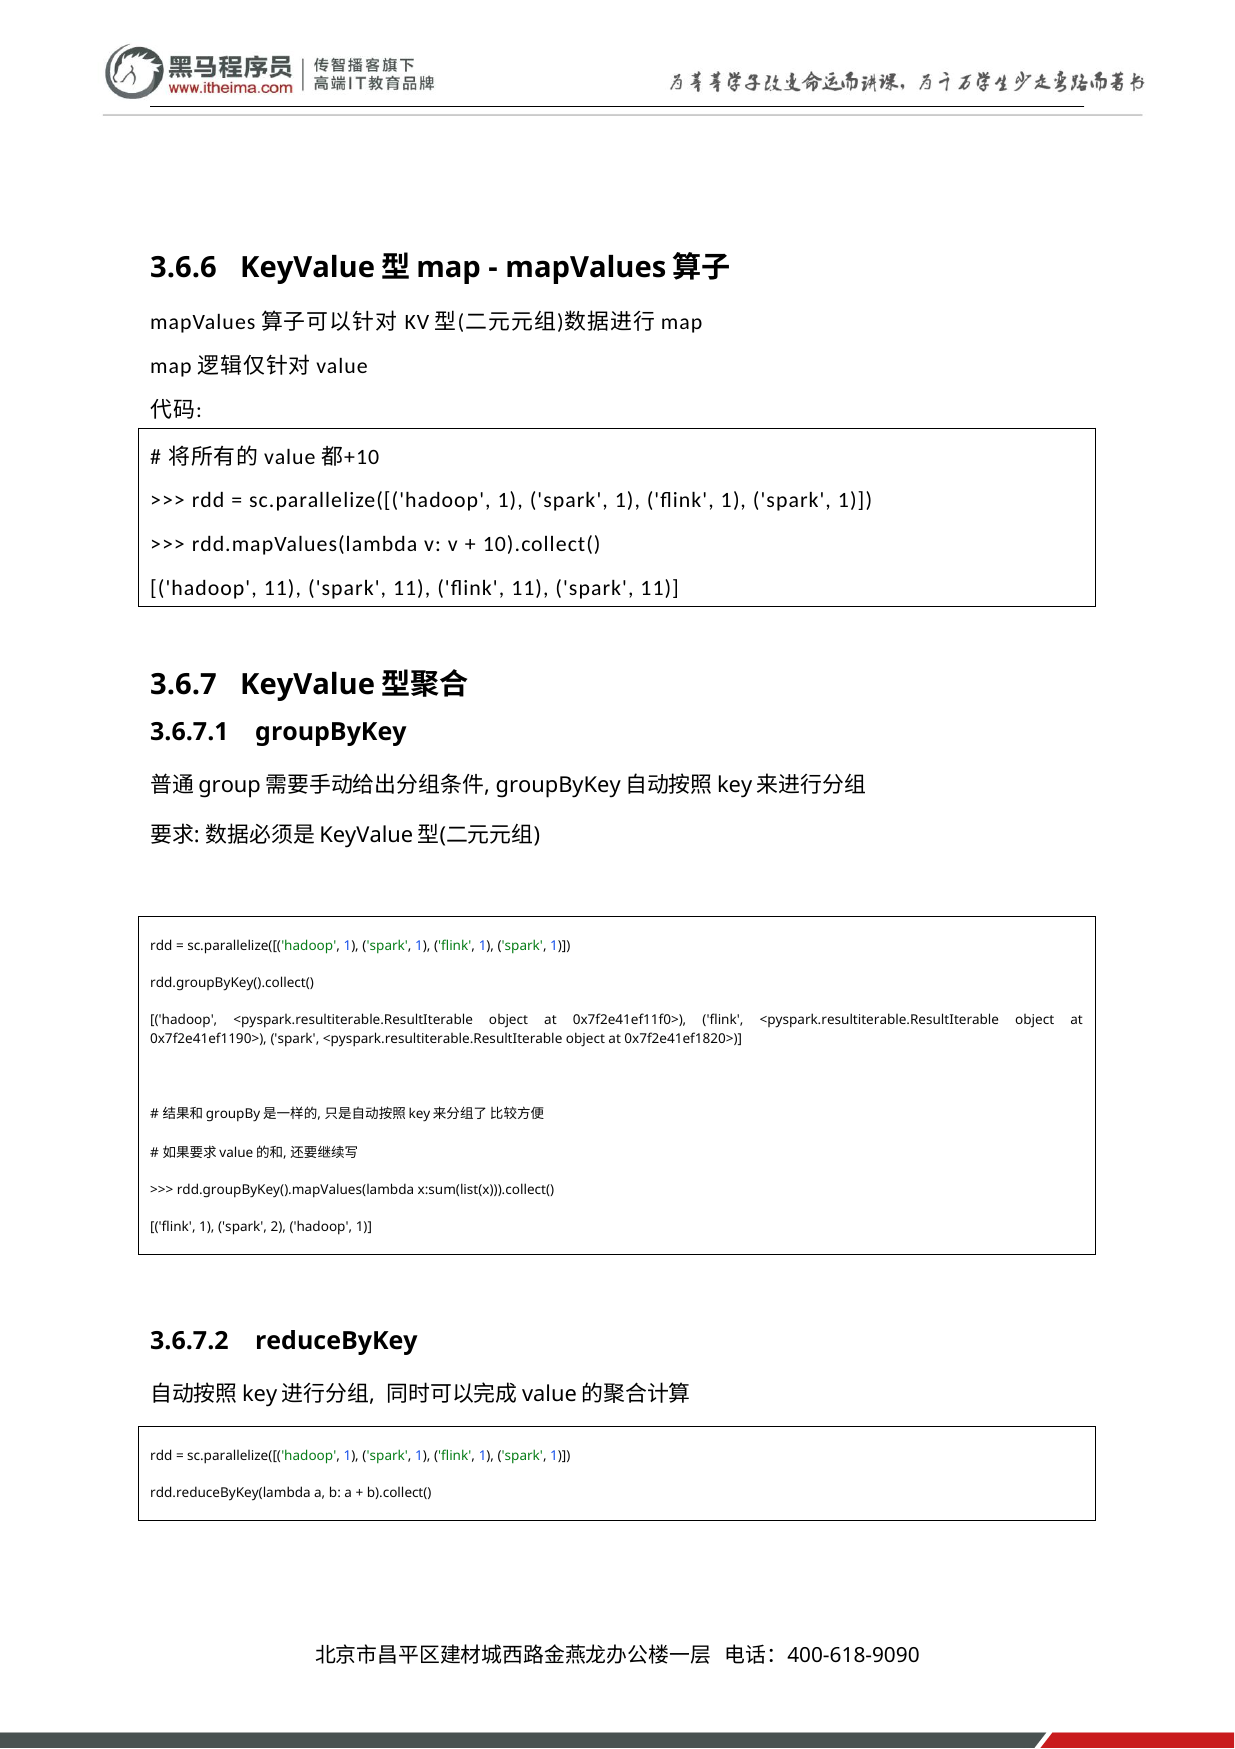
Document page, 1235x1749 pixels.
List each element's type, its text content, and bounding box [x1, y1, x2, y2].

text 代码: [150, 384, 1084, 426]
table_header # 将所有的value都+10 >>> rdd = sc.parallelize([('hadoop', 1), ('spark', 1), ('flink', 1), ('spark', 1)]) >>> rdd.mapValues(lambda v: v + 10).collect() [('hadoop', 11), ('spark', 11), ('flink', 11), ('spark', 11)] [139, 429, 1095, 606]
text mapValues算子可以针对 KV型(二元元组)数据进行map [150, 296, 1084, 338]
picture [0, 0, 1235, 123]
picture [0, 1673, 1235, 1748]
text 普通group需要手动给出分组条件, groupByKey自动按照key来进行分组 [150, 767, 1084, 798]
table_header rdd = sc.parallelize([('hadoop', 1), ('spark', 1), ('flink', 1), ('spark', 1)]) rdd.groupByKey().collect() [('hadoop', <pyspark.resultiterable.ResultIterable object at 0x7f2e41ef11f0>), ('flink', <pyspark.resultiterable.ResultIterable object at 0x7f2e41ef1190>), ('spark', <pyspark.resultiterable.ResultIterable object at 0x7f2e41ef1820>)] # 结果和groupBy是一样的, 只是自动按照key来分组了 比较方便 # 如果要求value的和, 还要继续写 >>> rdd.groupByKey().mapValues(lambda x:sum(list(x))).collect() [('flink', 1), ('spark', 2), ('hadoop', 1)] [139, 917, 1095, 1254]
subtitle groupByKey [150, 714, 1084, 748]
text 要求: 数据必须是KeyValue型(二元元组) [150, 817, 1084, 849]
text 自动按照key进行分组, 同时可以完成value的聚合计算 [150, 1376, 1084, 1407]
subtitle reduceByKey [150, 1323, 1084, 1357]
subtitle KeyValue型聚合 [150, 661, 1084, 703]
text map逻辑仅针对value [150, 340, 1084, 382]
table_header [139, 1427, 1095, 1520]
subtitle KeyValue型map - mapValues算子 [150, 243, 1084, 286]
